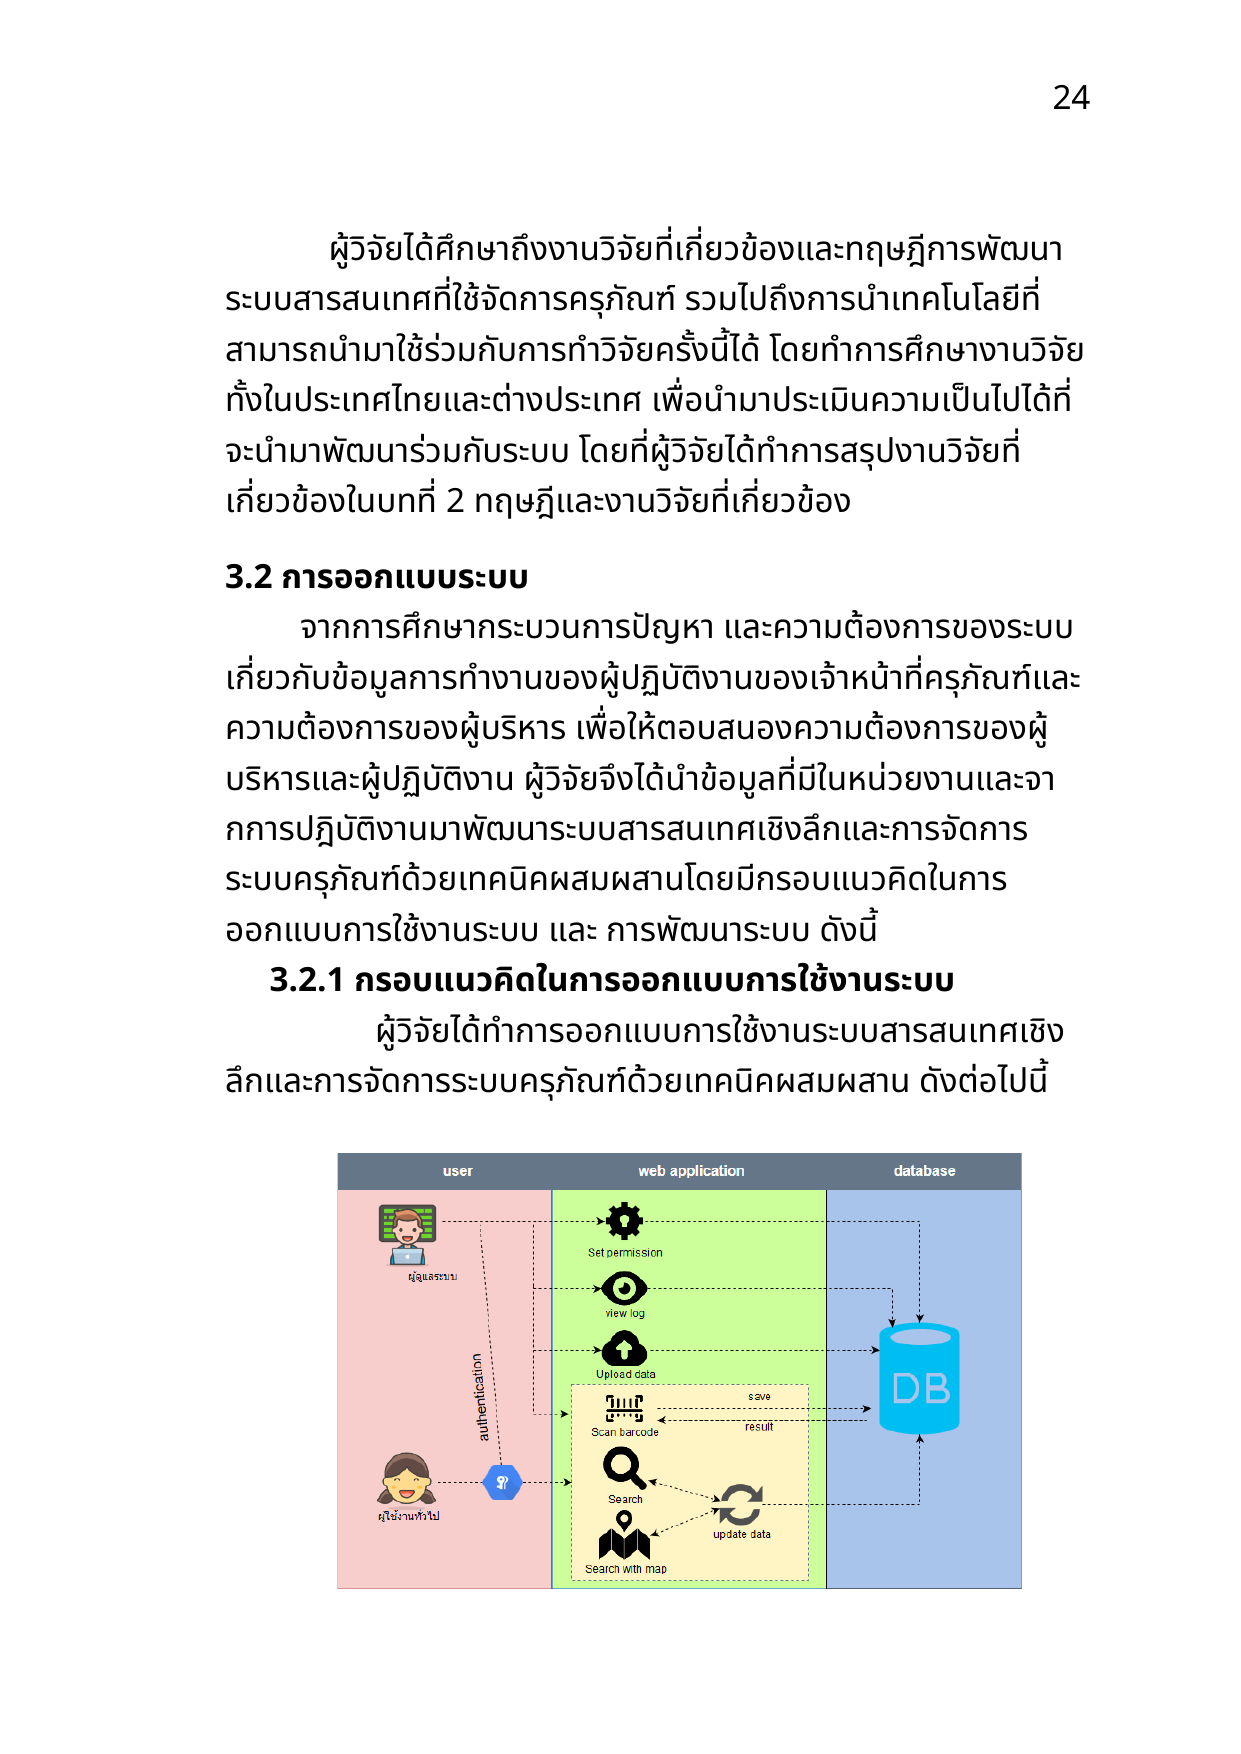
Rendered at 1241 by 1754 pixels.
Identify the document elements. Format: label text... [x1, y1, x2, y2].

text 3.2.1 กรอบแนวคิดในการออกแบบการใช้งานระบบ [225, 956, 1090, 1007]
text 3.2 การออกแบบระบบ [225, 553, 1090, 603]
text ผู้วิจัยได้ทำการออกแบบการใช้งานระบบสารสนเทศเชิงลึกและการจัดการระบบครุภัณฑ์ด้วยเทคนิคผสมผสาน ดังต่อไปนี้ [225, 1007, 1090, 1108]
picture [337, 1153, 1022, 1589]
text จากการศึกษากระบวนการปัญหา และความต้องการของระบบ เกี่ยวกับข้อมูลการทำงานของผู้ปฏิบัติงานของเจ้าหน้าที่ครุภัณฑ์และความต้องการของผู้บริหาร เพื่อให้ตอบสนองความต้องการของผู้บริหารและผู้ปฏิบัติงาน ผู้วิจัยจึงได้นำข้อมูลที่มีในหน่วยงานและจากการปฎิบัติงานมาพัฒนาระบบสารสนเทศเชิงลึกและการจัดการระบบครุภัณฑ์ด้วยเทคนิคผสมผสานโดยมีกรอบแนวคิดในการออกแบบการใช้งานระบบ และ การพัฒนาระบบ ดังนี้ [225, 603, 1090, 956]
text ผู้วิจัยได้ศึกษาถึงงานวิจัยที่เกี่ยวข้องและทฤษฎีการพัฒนาระบบสารสนเทศที่ใช้จัดการครุภัณฑ์ รวมไปถึงการนำเทคโนโลยีที่สามารถนำมาใช้ร่วมกับการทำวิจัยครั้งนี้ได้ โดยทำการศึกษางานวิจัยทั้งในประเทศไทยและต่างประเทศ เพื่อนำมาประเมินความเป็นไปได้ที่จะนำมาพัฒนาร่วมกับระบบ โดยที่ผู้วิจัยได้ทำการสรุปงานวิจัยที่เกี่ยวข้องในบทที่ 2 ทฤษฎีและงานวิจัยที่เกี่ยวข้อง [225, 225, 1090, 528]
